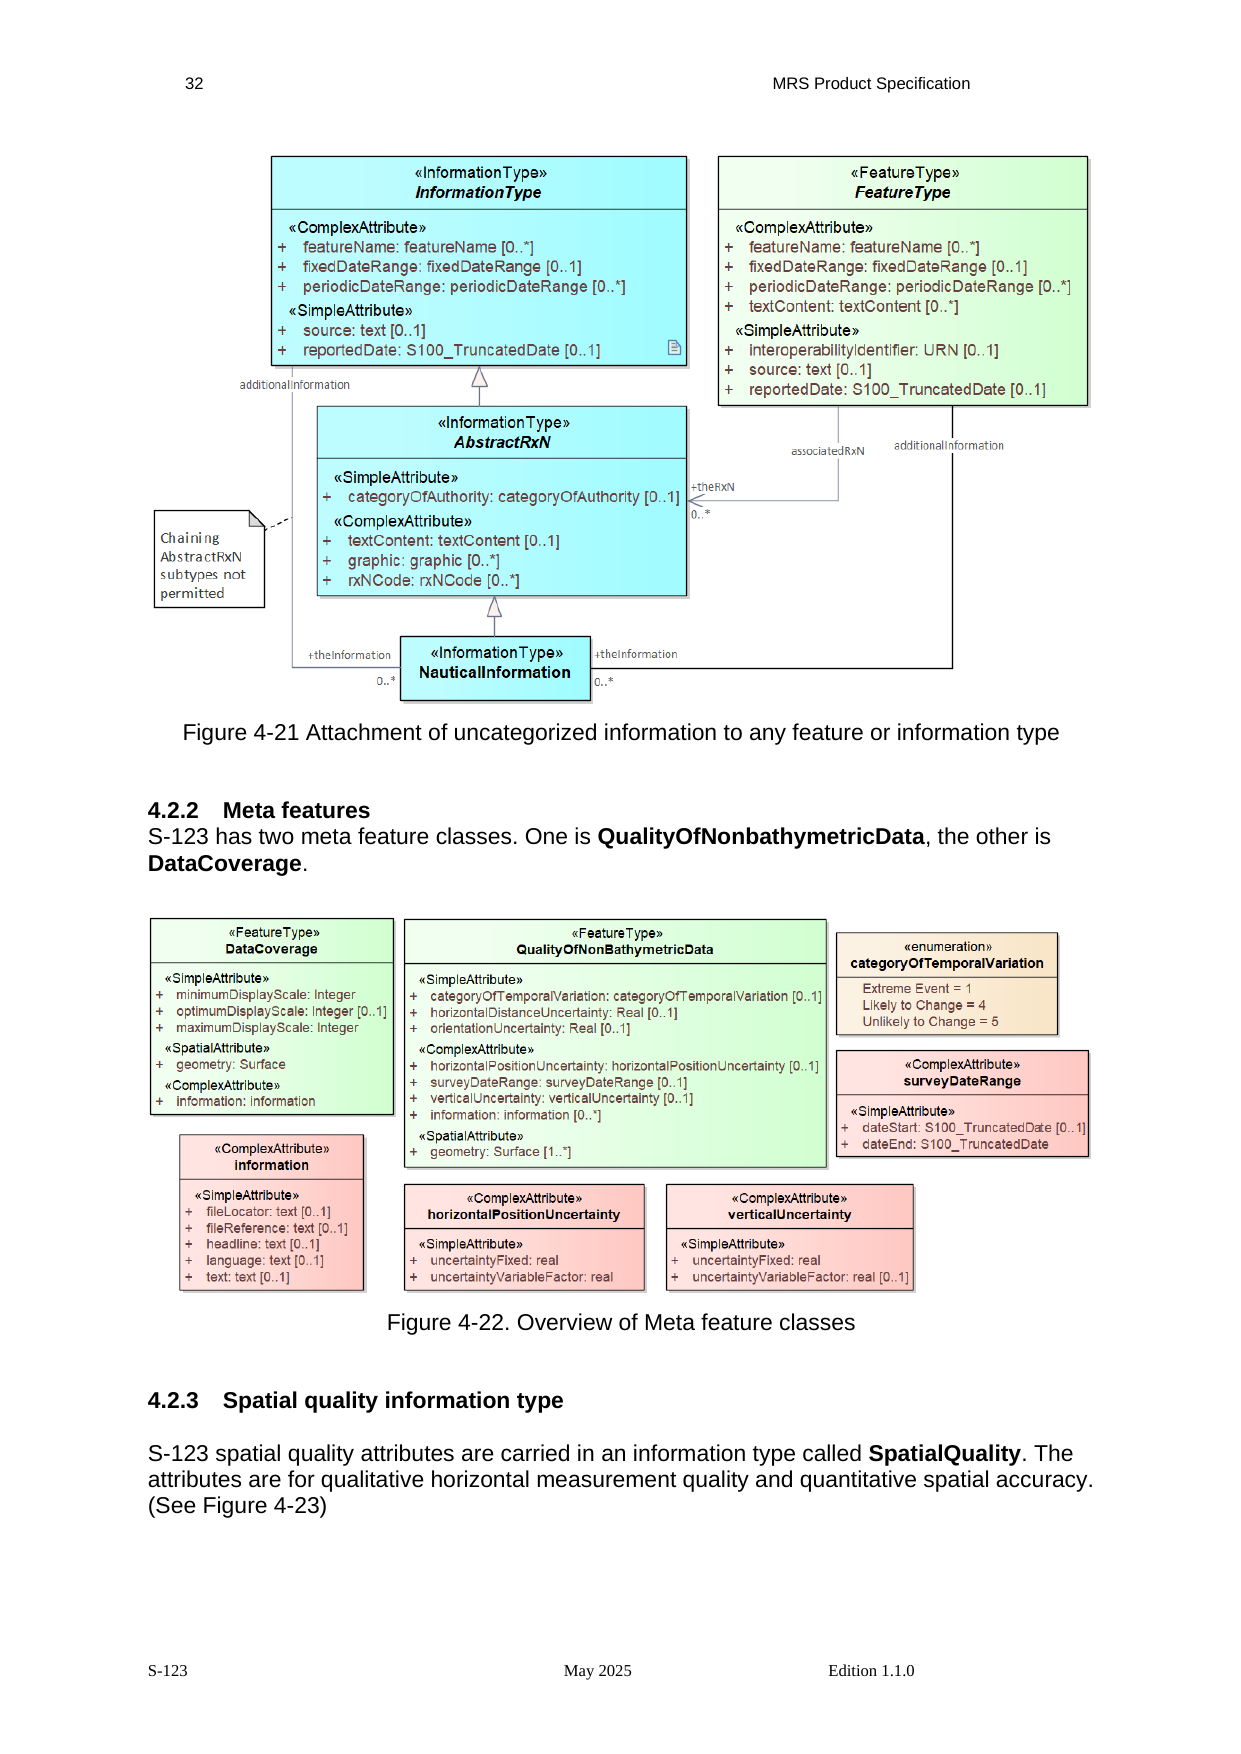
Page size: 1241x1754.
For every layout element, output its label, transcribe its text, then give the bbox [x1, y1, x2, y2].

text S-123 spatial quality attributes are carried in an information type called SpatialQuality. The attributes are for qualitative horizontal measurement quality and quantitative spatial accuracy. (See Figure 4-23) [148, 1439, 1094, 1519]
picture [147, 150, 1095, 707]
subtitle Spatial quality information type [148, 1387, 1094, 1413]
text Figure 4-21 Attachment of uncategorized information to any feature or information type [148, 719, 1094, 746]
picture [147, 915, 1095, 1297]
text S-123 has two meta feature classes. One is QualityOfNonbathymetricData, the other is DataCoverage. [148, 823, 1094, 876]
subtitle Meta features [148, 797, 1094, 823]
text Figure 4-22. Overview of Meta feature classes [148, 1309, 1094, 1336]
